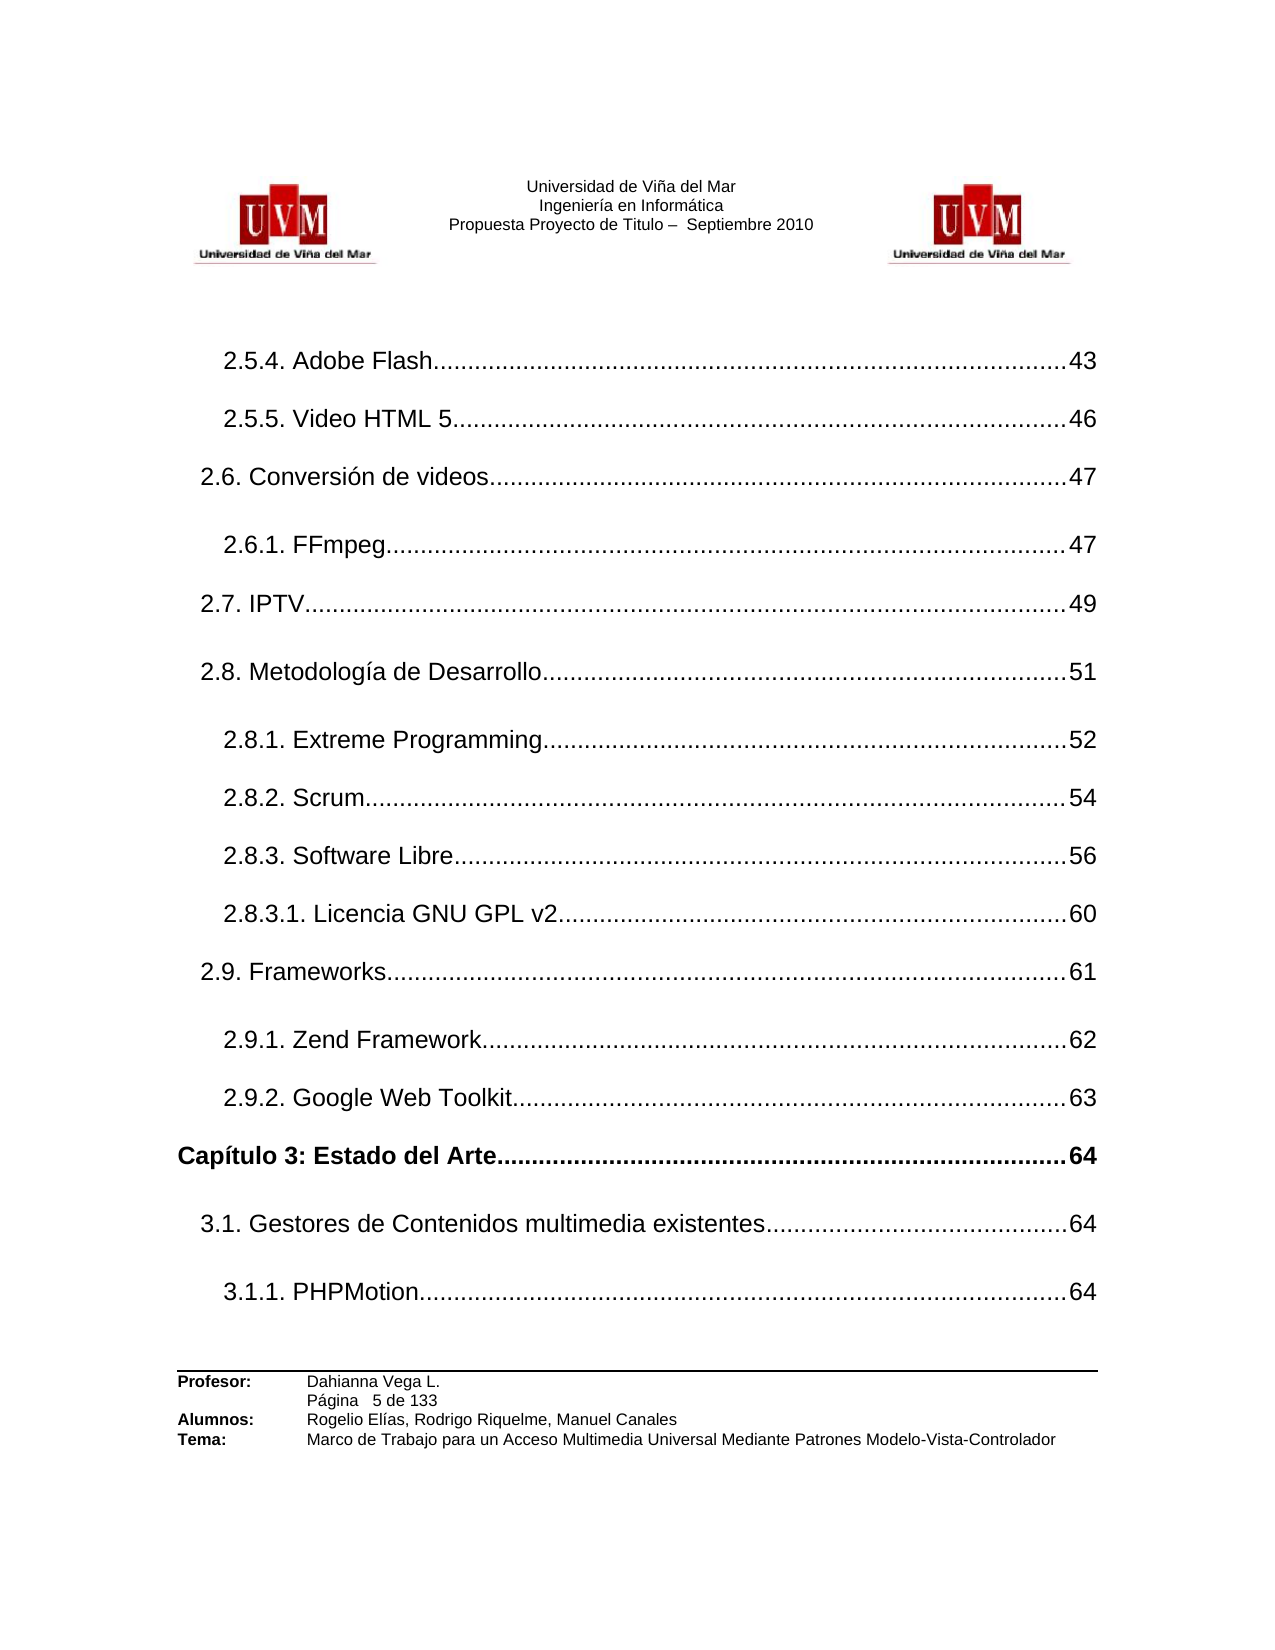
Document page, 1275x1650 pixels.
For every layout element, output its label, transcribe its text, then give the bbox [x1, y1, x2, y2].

text 3.1.1. PHPMotion 64 [223, 1277, 1098, 1306]
text 2.8.2. Scrum 54 [223, 783, 1098, 812]
text 2.5.5. Video HTML 5 46 [223, 404, 1098, 433]
text 2.8.3.1. Licencia GNU GPL v2 60 [223, 899, 1098, 928]
text 2.9.2. Google Web Toolkit 63 [223, 1083, 1098, 1112]
text Capítulo 3: Estado del Arte 64 [177, 1141, 1098, 1170]
picture [177, 176, 390, 267]
text 2.8.1. Extreme Programming 52 [223, 725, 1098, 753]
text 2.8. Metodología de Desarrollo 51 [200, 657, 1098, 685]
text 2.6. Conversión de videos 47 [200, 462, 1098, 491]
text 3.1. Gestores de Contenidos multimedia existentes 64 [200, 1209, 1098, 1238]
text 2.6.1. FFmpeg 47 [223, 531, 1098, 559]
text 2.5.4. Adobe Flash 43 [223, 346, 1098, 375]
picture [871, 176, 1084, 267]
text 2.7. IPTV 49 [200, 588, 1098, 617]
text 2.9. Frameworks 61 [200, 957, 1098, 986]
text 2.8.3. Software Libre 56 [223, 841, 1098, 869]
text 2.9.1. Zend Framework 62 [223, 1025, 1098, 1054]
